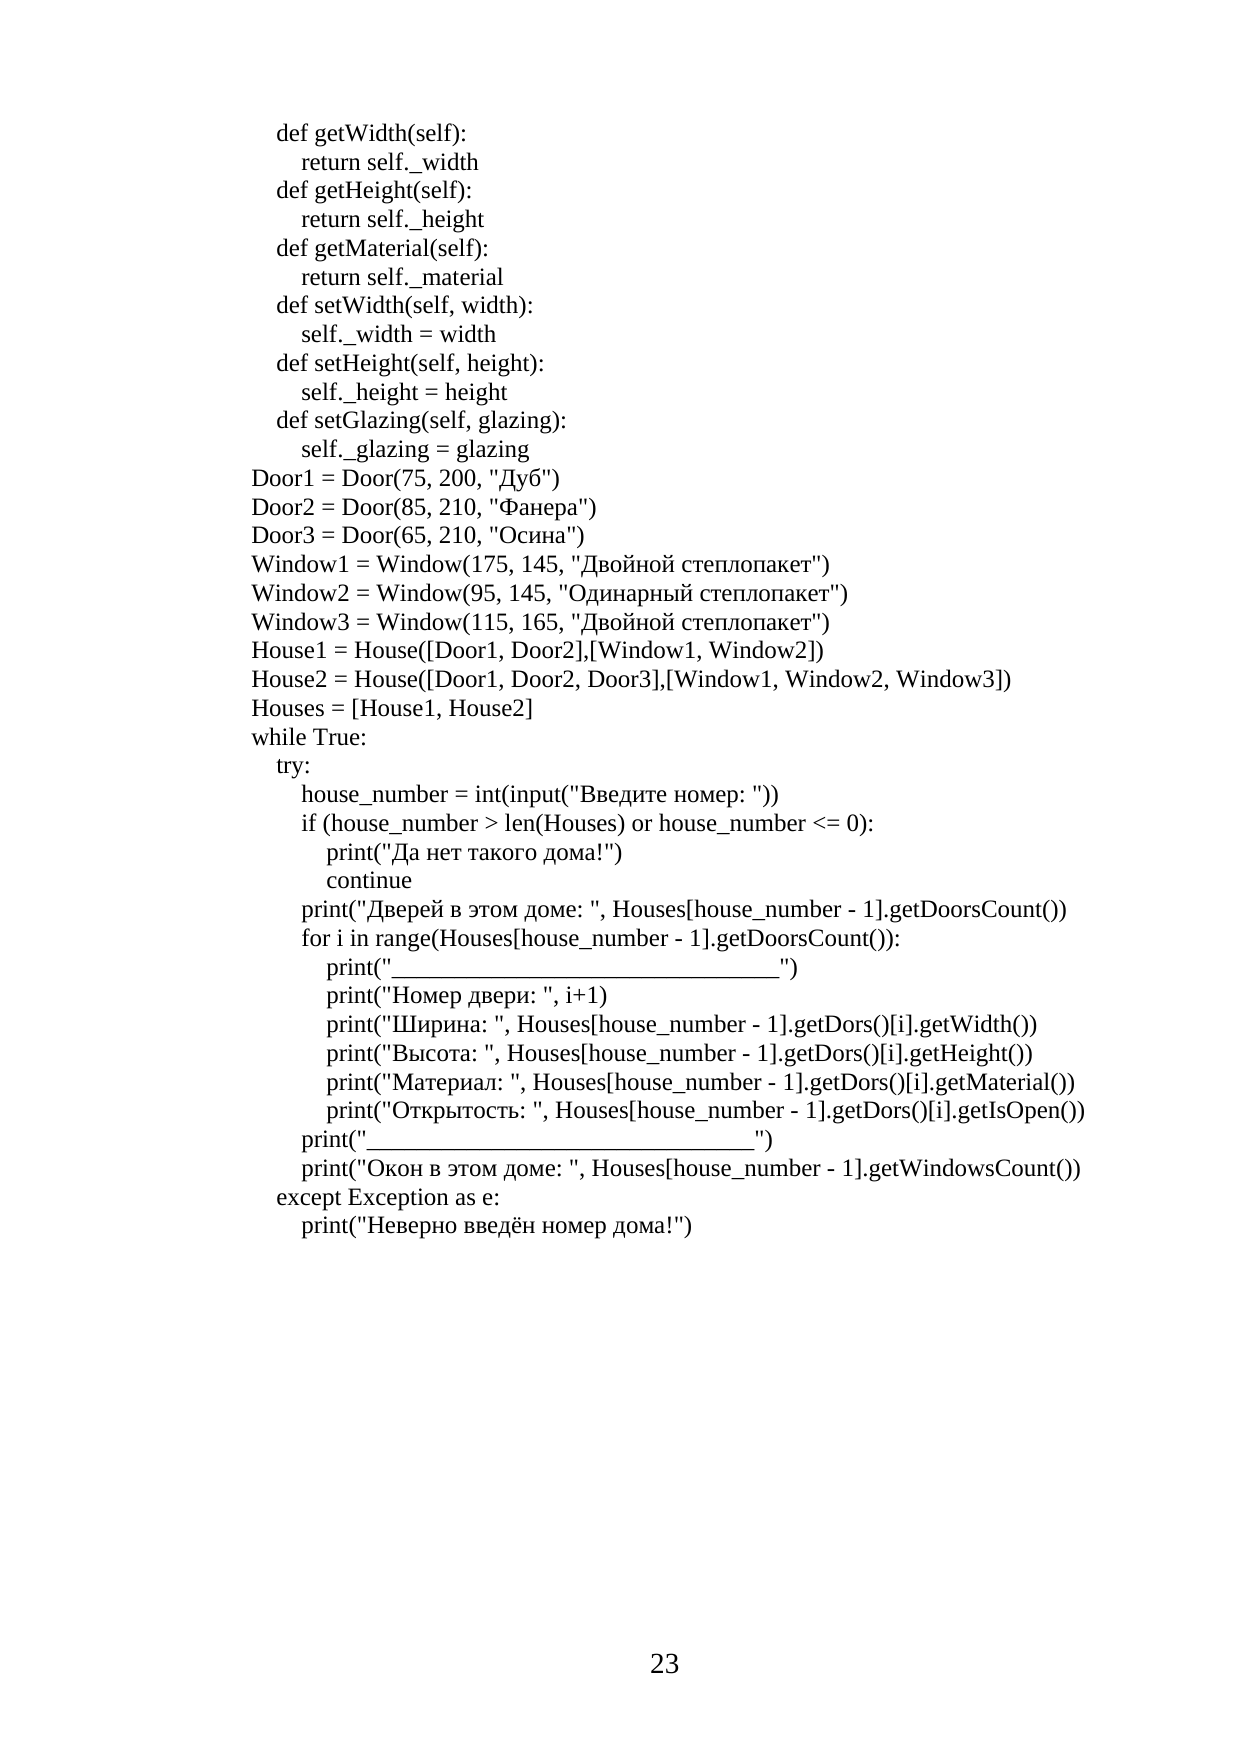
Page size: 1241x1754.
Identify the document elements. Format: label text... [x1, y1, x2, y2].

text house_number = int(input("Введите номер: ")) [177, 779, 1152, 808]
text for i in range(Houses[house_number - 1].getDoorsCount()): [177, 923, 1152, 952]
text continue [177, 866, 1152, 894]
text try: [177, 751, 1152, 779]
text Door2 = Door(85, 210, "Фанера") [177, 492, 1152, 521]
text def getMaterial(self): [177, 233, 1152, 262]
text except Exception as e: [177, 1182, 1152, 1211]
text print("Высота: ", Houses[house_number - 1].getDors()[i].getHeight()) [177, 1038, 1152, 1067]
text def setGlazing(self, glazing): [177, 406, 1152, 434]
text print("Окон в этом доме: ", Houses[house_number - 1].getWindowsCount()) [177, 1153, 1152, 1182]
text print("Неверно введён номер дома!") [177, 1211, 1152, 1239]
text self._height = height [177, 377, 1152, 406]
text Window1 = Window(175, 145, "Двойной степлопакет") [177, 549, 1152, 578]
text print("_______________________________") [177, 1124, 1152, 1153]
text Door3 = Door(65, 210, "Осина") [177, 521, 1152, 549]
text print("Ширина: ", Houses[house_number - 1].getDors()[i].getWidth()) [177, 1009, 1152, 1038]
text House1 = House([Door1, Door2],[Window1, Window2]) [177, 636, 1152, 664]
text while True: [177, 722, 1152, 751]
text Door1 = Door(75, 200, "Дуб") [177, 463, 1152, 492]
text print("Да нет такого дома!") [177, 837, 1152, 866]
text return self._material [177, 262, 1152, 291]
text print("Дверей в этом доме: ", Houses[house_number - 1].getDoorsCount()) [177, 894, 1152, 923]
text return self._height [177, 204, 1152, 233]
text House2 = House([Door1, Door2, Door3],[Window1, Window2, Window3]) [177, 664, 1152, 693]
text def setWidth(self, width): [177, 291, 1152, 319]
text def getHeight(self): [177, 176, 1152, 204]
text print("_______________________________") [177, 952, 1152, 981]
text Window2 = Window(95, 145, "Одинарный степлопакет") [177, 578, 1152, 607]
text print("Номер двери: ", i+1) [177, 981, 1152, 1009]
text def setHeight(self, height): [177, 348, 1152, 377]
text self._width = width [177, 319, 1152, 348]
text if (house_number > len(Houses) or house_number <= 0): [177, 808, 1152, 837]
text Window3 = Window(115, 165, "Двойной степлопакет") [177, 607, 1152, 636]
text return self._width [177, 147, 1152, 176]
text self._glazing = glazing [177, 434, 1152, 463]
text def getWidth(self): [177, 118, 1152, 147]
text print("Материал: ", Houses[house_number - 1].getDors()[i].getMaterial()) [177, 1067, 1152, 1096]
text Houses = [House1, House2] [177, 693, 1152, 722]
text print("Открытость: ", Houses[house_number - 1].getDors()[i].getIsOpen()) [177, 1096, 1152, 1124]
